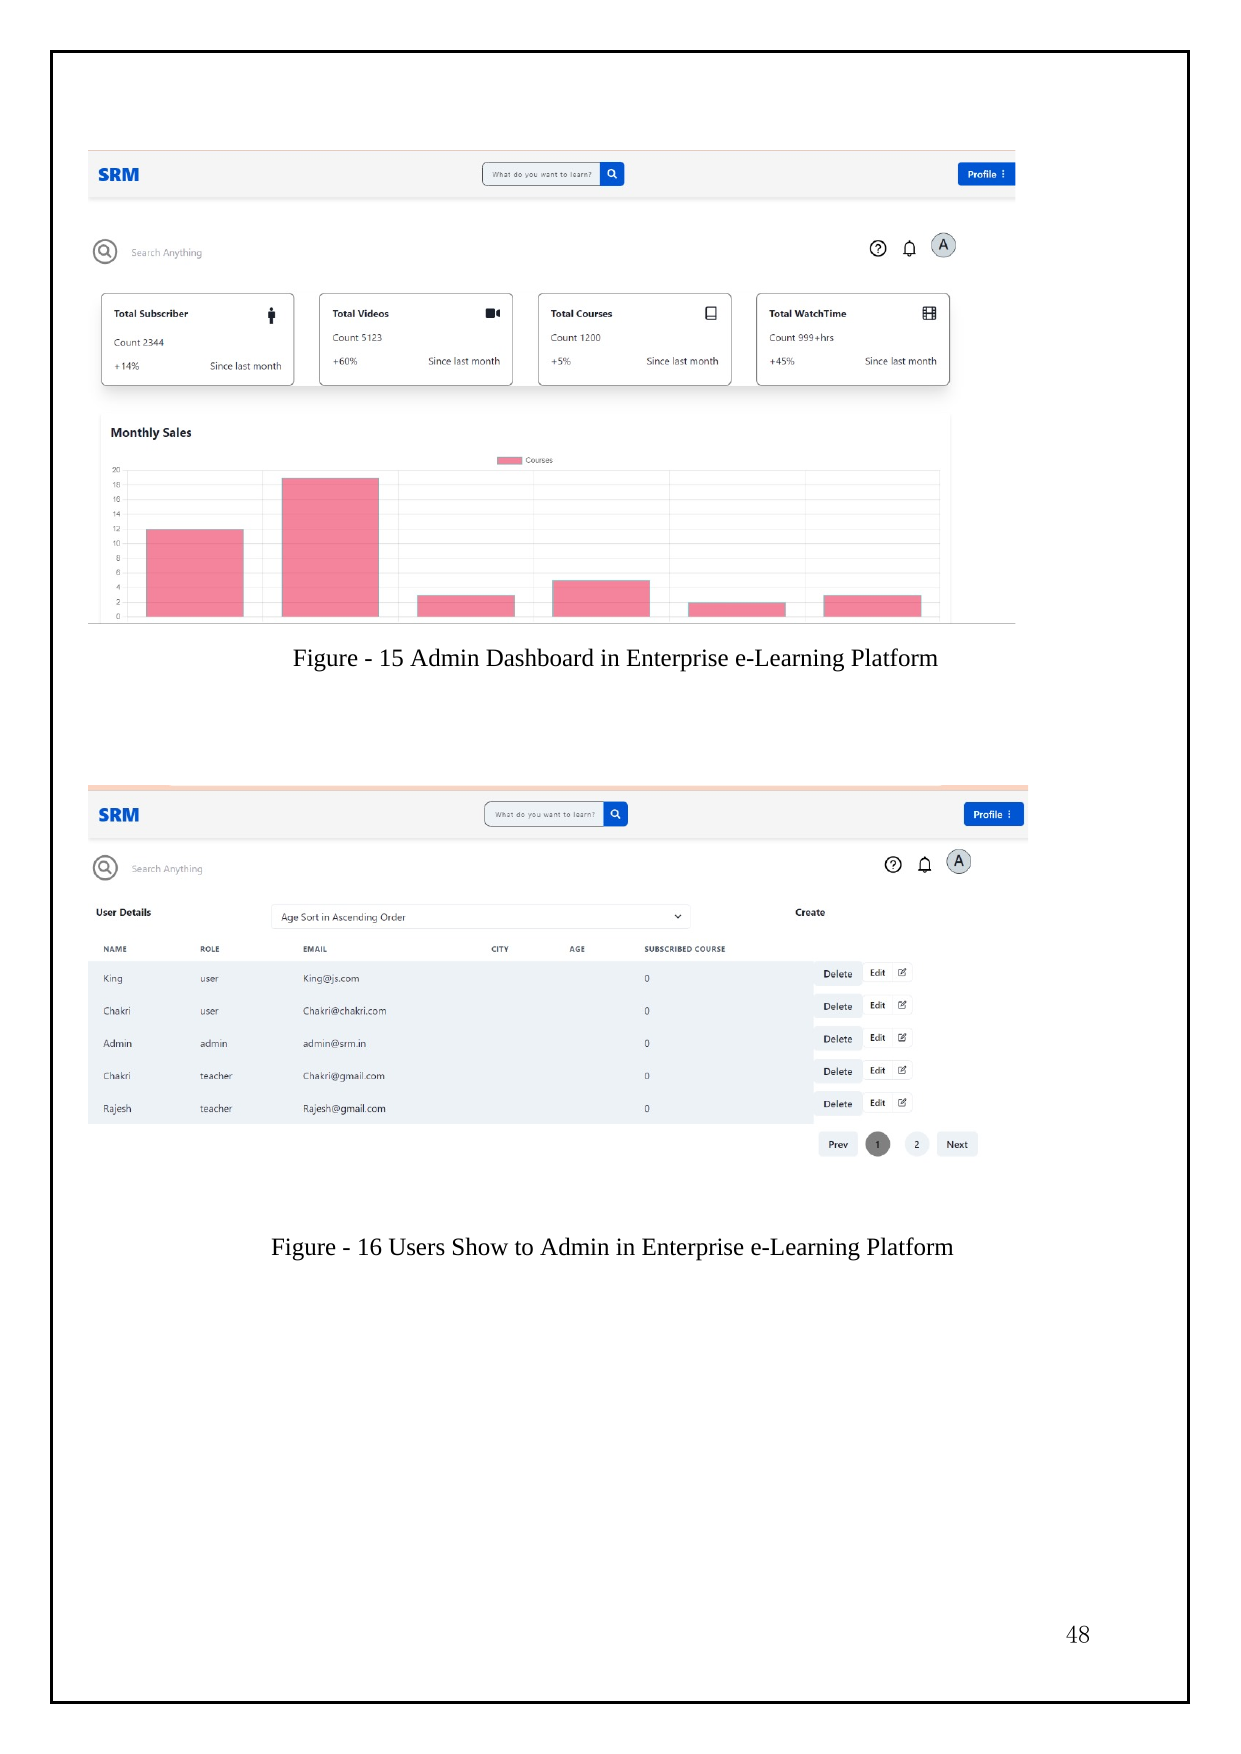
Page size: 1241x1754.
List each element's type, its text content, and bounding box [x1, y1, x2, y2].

picture [88, 150, 1016, 624]
picture [88, 785, 1029, 1213]
text Figure - 15 Admin Dashboard in Enterprise e-Learning Platform [88, 643, 1137, 671]
text Figure - 16 Users Show to Admin in Enterprise e-Learning Platform [88, 1232, 1137, 1261]
